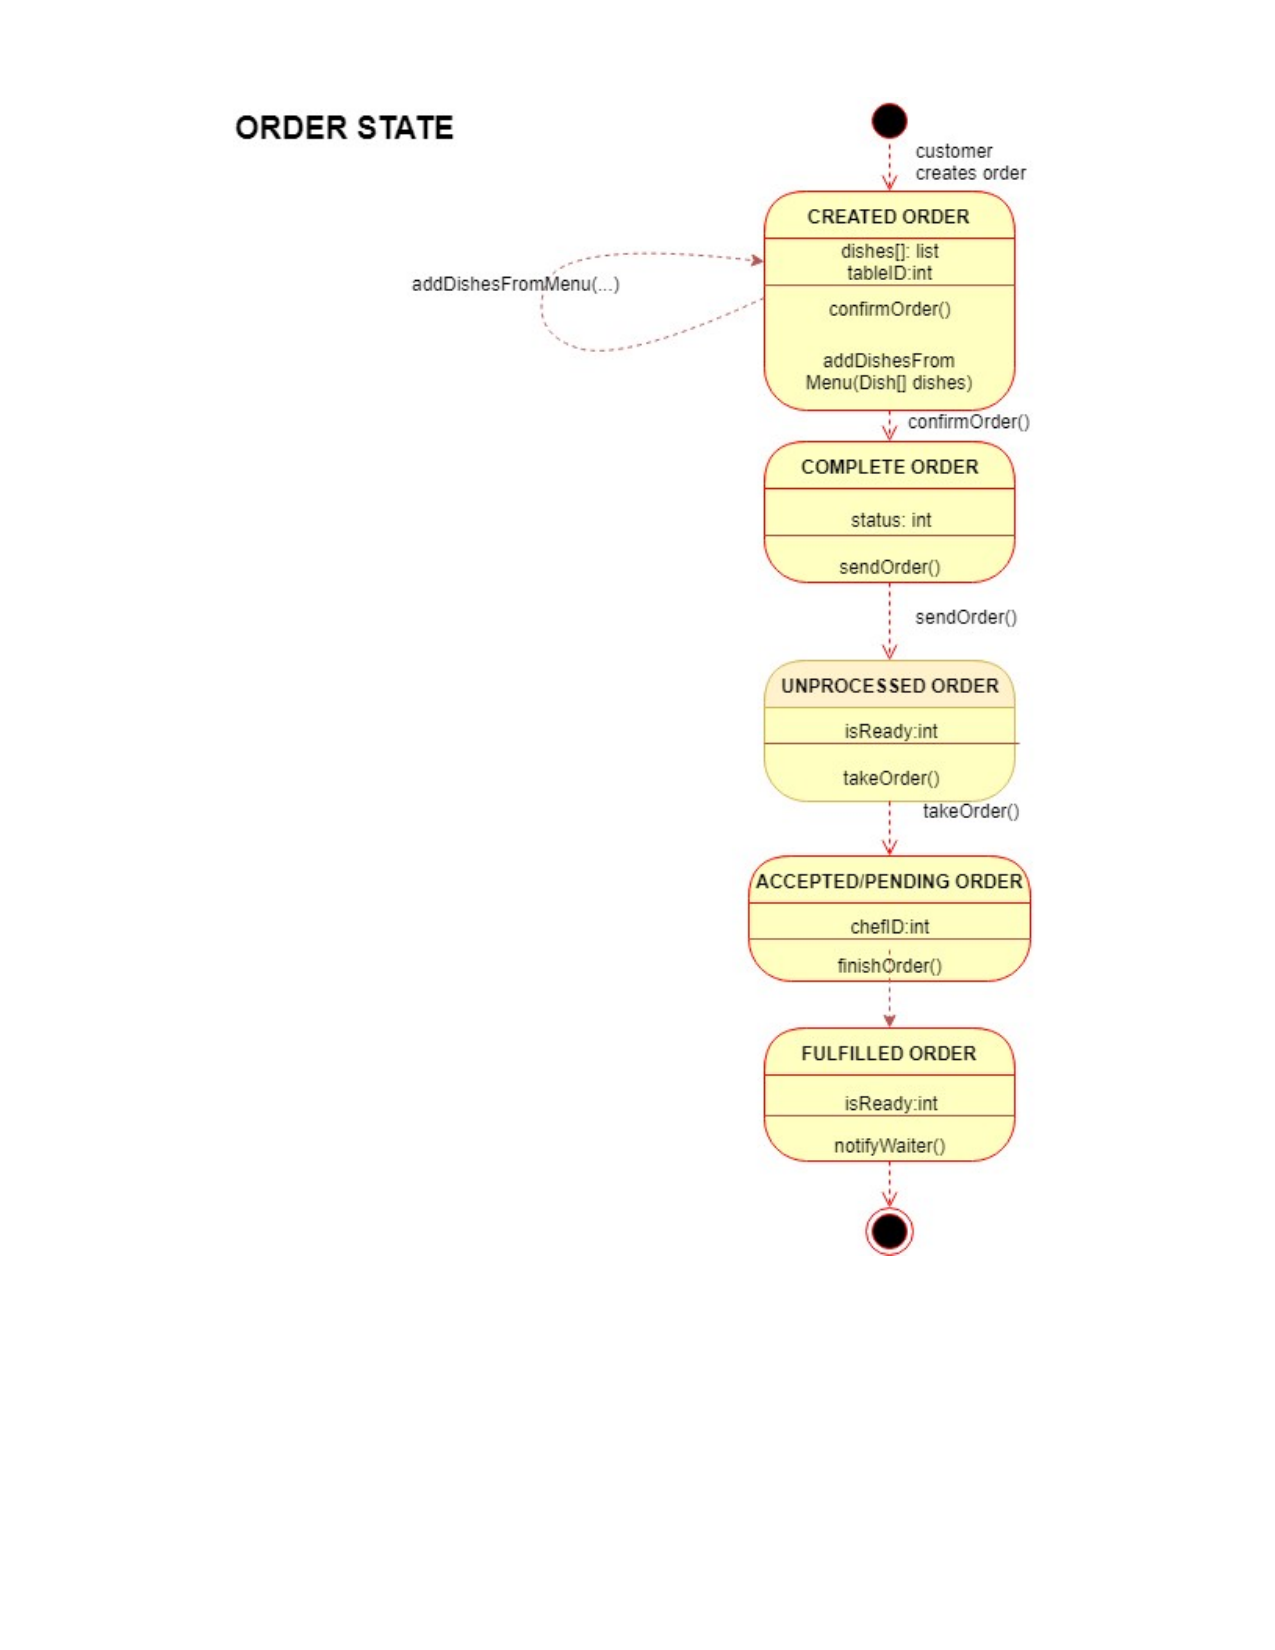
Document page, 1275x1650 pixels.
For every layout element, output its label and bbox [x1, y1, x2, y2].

picture [232, 97, 1055, 1256]
